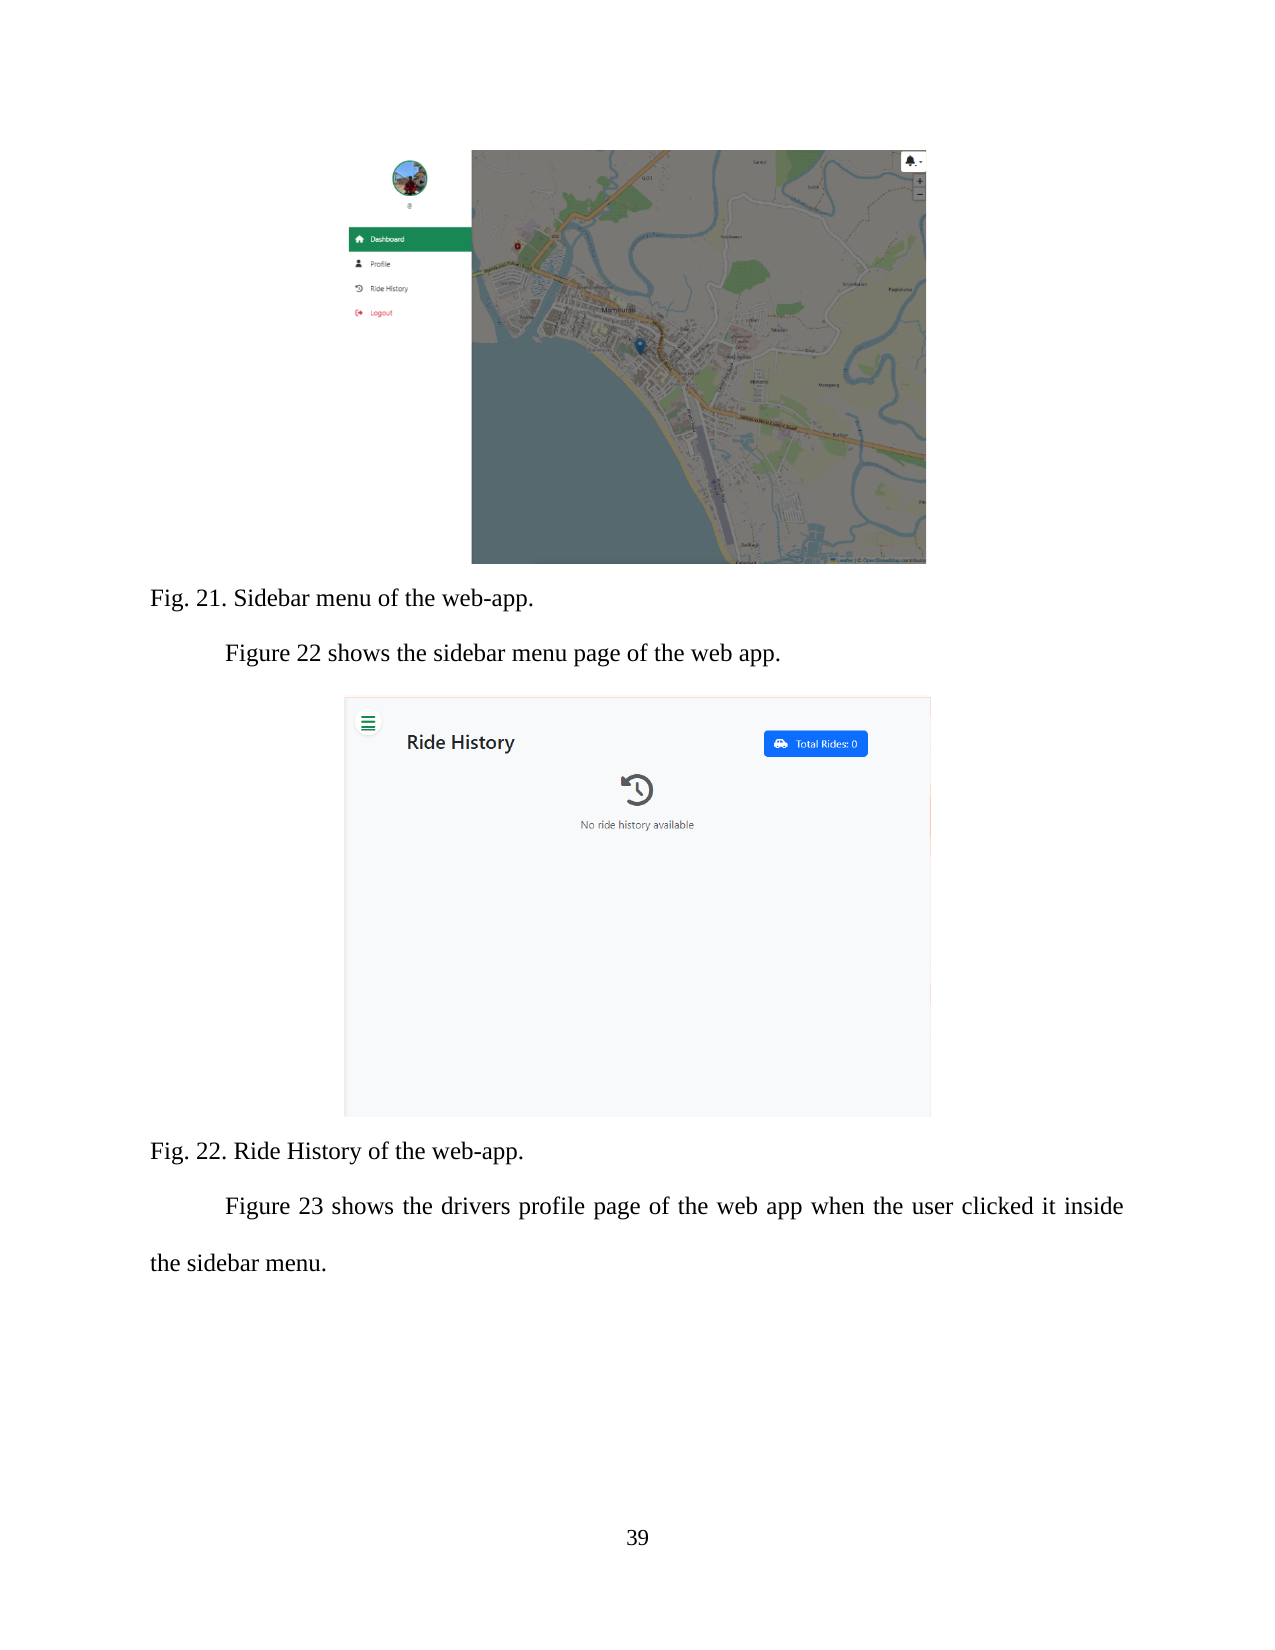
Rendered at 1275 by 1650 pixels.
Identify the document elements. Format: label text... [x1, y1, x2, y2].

text Fig. 22. Ride History of the web-app. [150, 1136, 1125, 1164]
text Figure 22 shows the sidebar menu page of the web app. [150, 638, 1125, 666]
text Figure 23 shows the drivers profile page of the web app when the user clicked it inside the sidebar menu. [150, 1191, 1125, 1277]
picture [344, 695, 931, 1117]
text Fig. 21. Sidebar menu of the web-app. [150, 583, 1125, 611]
picture [348, 150, 927, 564]
